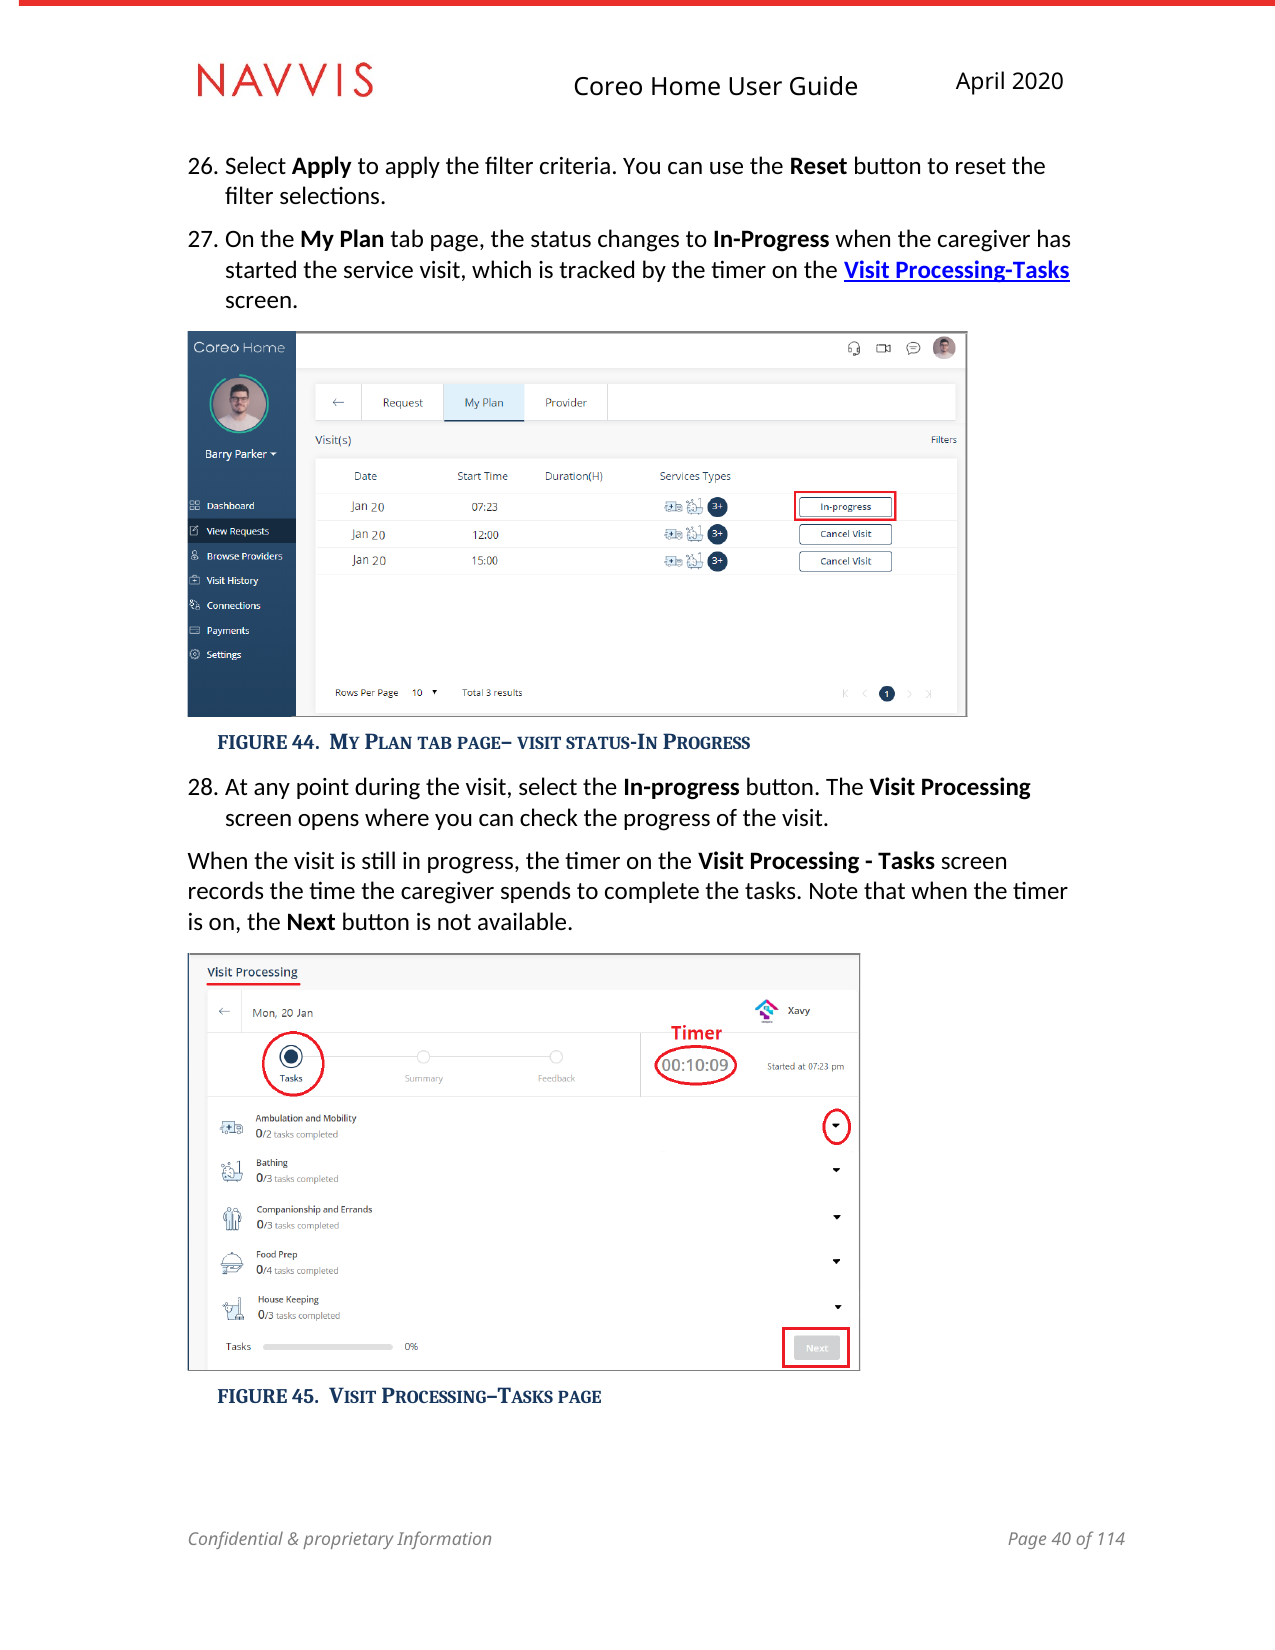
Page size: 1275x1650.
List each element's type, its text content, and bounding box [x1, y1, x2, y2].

list On the My Plan tab page, the status changes to In-Progress when the caregiver has started the service visit, which is tracked by the timer on the Visit Processing-Tasks screen. [187, 223, 1087, 315]
picture [187, 331, 968, 717]
picture [187, 953, 861, 1371]
text Visit Processing–Tasks page [217, 1383, 1087, 1409]
text My Plan tab page– visit status-In Progress [217, 729, 1087, 755]
picture [187, 55, 383, 104]
text When the visit is still in progress, the timer on the Visit Processing - Tasks screen records the time the caregiver spends to complete the tasks. Note that when the timer is on, the Next button is not available. [187, 845, 1087, 936]
list At any point during the visit, select the In-progress button. The Visit Processing screen opens where you can check the progress of the visit. [187, 771, 1087, 832]
list Select Apply to apply the filter criteria. You can use the Reset button to reset the filter selections. [187, 150, 1087, 211]
